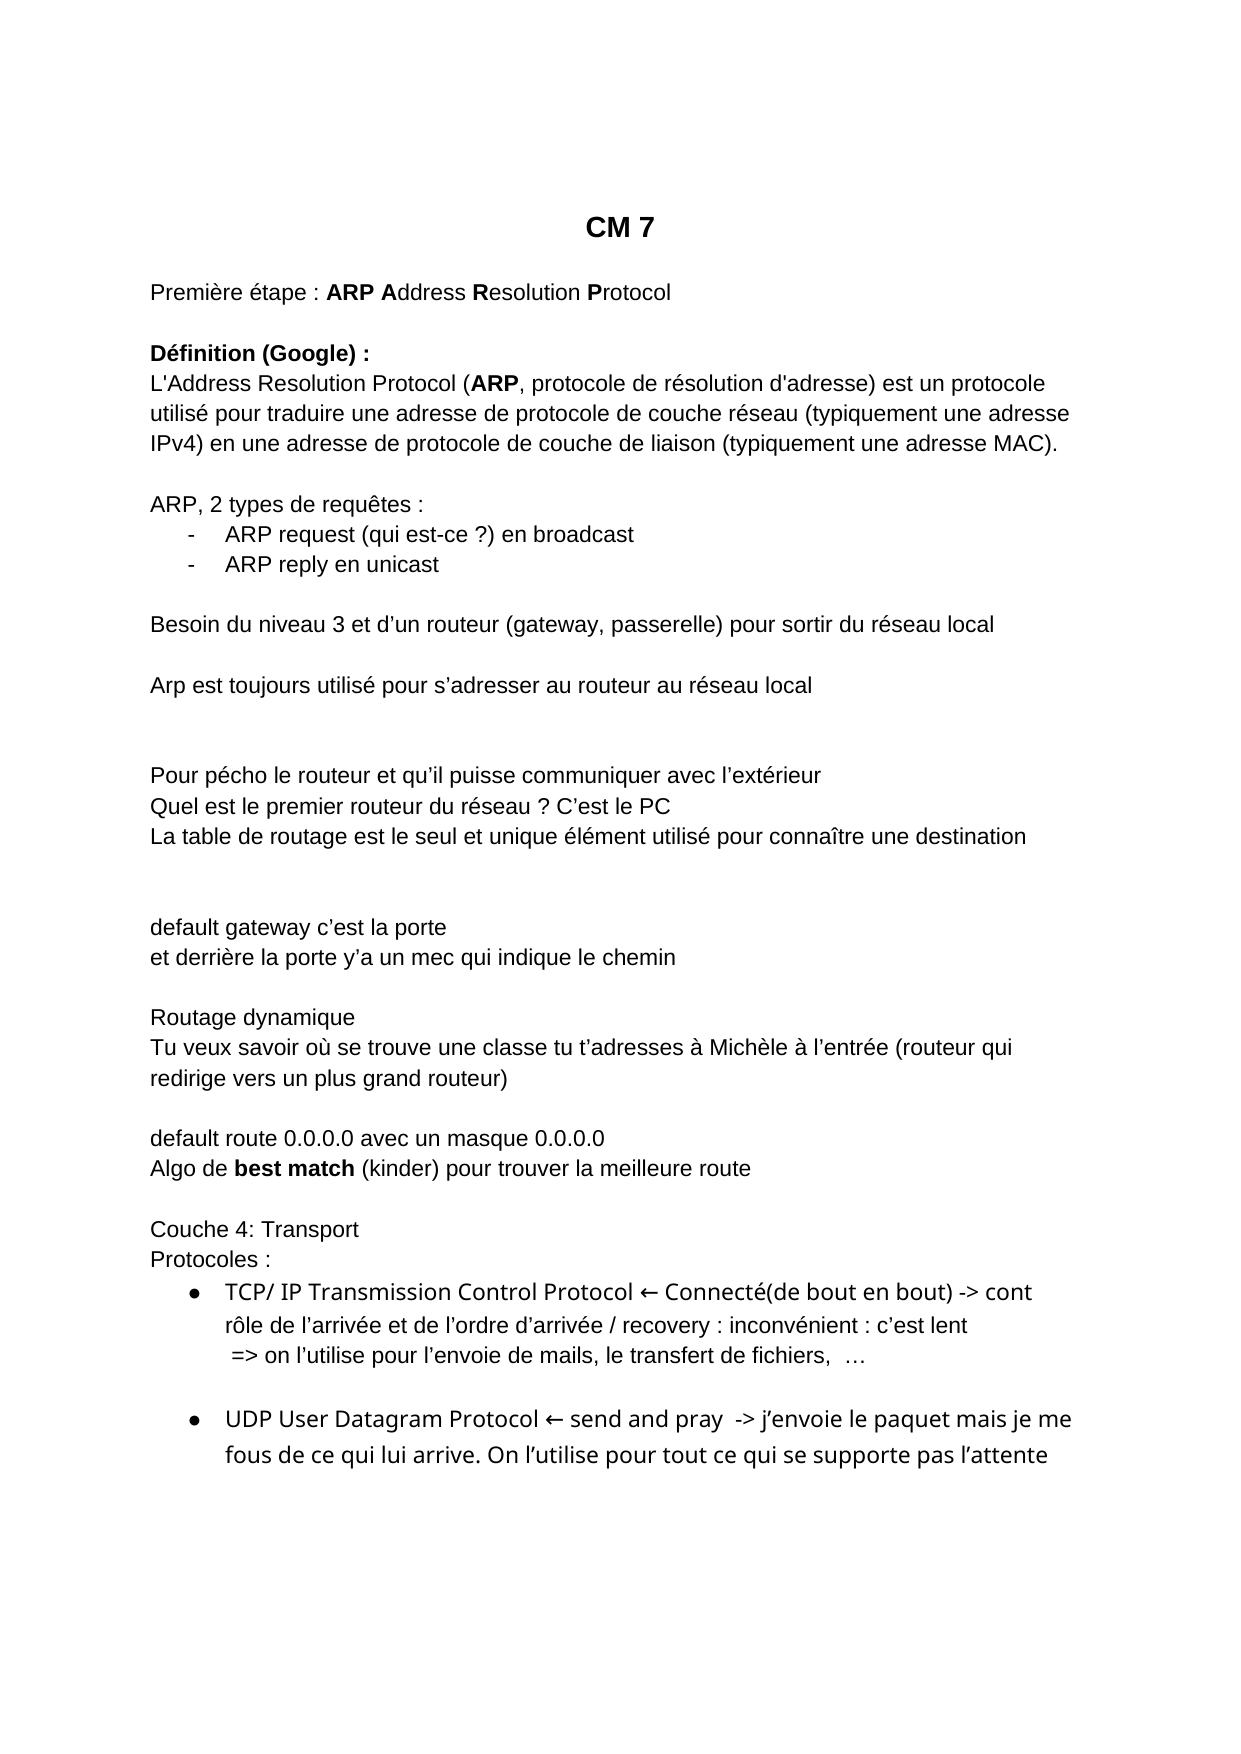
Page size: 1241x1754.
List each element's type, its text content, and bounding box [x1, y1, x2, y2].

text L'Address Resolution Protocol (ARP, protocole de résolution d'adresse) est un protocole utilisé pour traduire une adresse de protocole de couche réseau (typiquement une adresse IPv4) en une adresse de protocole de couche de liaison (typiquement une adresse MAC). [150, 370, 1090, 457]
text Tu veux savoir où se trouve une classe tu t’adresses à Michèle à l’entrée (routeur qui redirige vers un plus grand routeur) [150, 1034, 1090, 1091]
text Algo de best match (kinder) pour trouver la meilleure route [150, 1155, 1090, 1182]
text CM 7 [150, 210, 1090, 244]
list ARP request (qui est-ce ?) en broadcast [187, 521, 1090, 547]
list TCP/ IP Transmission Control Protocol ← Connecté(de bout en bout) -> cont [187, 1276, 1090, 1307]
text Arp est toujours utilisé pour s’adresser au routeur au réseau local [150, 672, 1090, 698]
text et derrière la porte y’a un mec qui indique le chemin [150, 944, 1090, 970]
text Protocoles : [150, 1246, 1090, 1272]
text Première étape : ARP Address Resolution Protocol [150, 279, 1090, 306]
text Pour pécho le routeur et qu’il puisse communiquer avec l’extérieur [150, 762, 1090, 789]
list ARP reply en unicast [187, 551, 1090, 577]
text Définition (Google) : [150, 339, 1090, 366]
text Quel est le premier routeur du réseau ? C’est le PC [150, 793, 1090, 819]
text La table de routage est le seul et unique élément utilisé pour connaître une destination [150, 823, 1090, 849]
text Routage dynamique [150, 1004, 1090, 1031]
text Besoin du niveau 3 et d’un routeur (gateway, passerelle) pour sortir du réseau local [150, 611, 1090, 638]
text => on l’utilise pour l’envoie de mails, le transfert de fichiers, … [225, 1342, 1090, 1368]
list UDP User Datagram Protocol ← send and pray -> j’envoie le paquet mais je me fous de ce qui lui arrive. On l’utilise pour tout ce qui se supporte pas l’attente [187, 1403, 1090, 1470]
text ARP, 2 types de requêtes : [150, 491, 1090, 517]
text default gateway c’est la porte [150, 913, 1090, 940]
text rôle de l’arrivée et de l’ordre d’arrivée / recovery : inconvénient : c’est lent [225, 1312, 1090, 1338]
text default route 0.0.0.0 avec un masque 0.0.0.0 [150, 1125, 1090, 1151]
text Couche 4: Transport [150, 1216, 1090, 1242]
